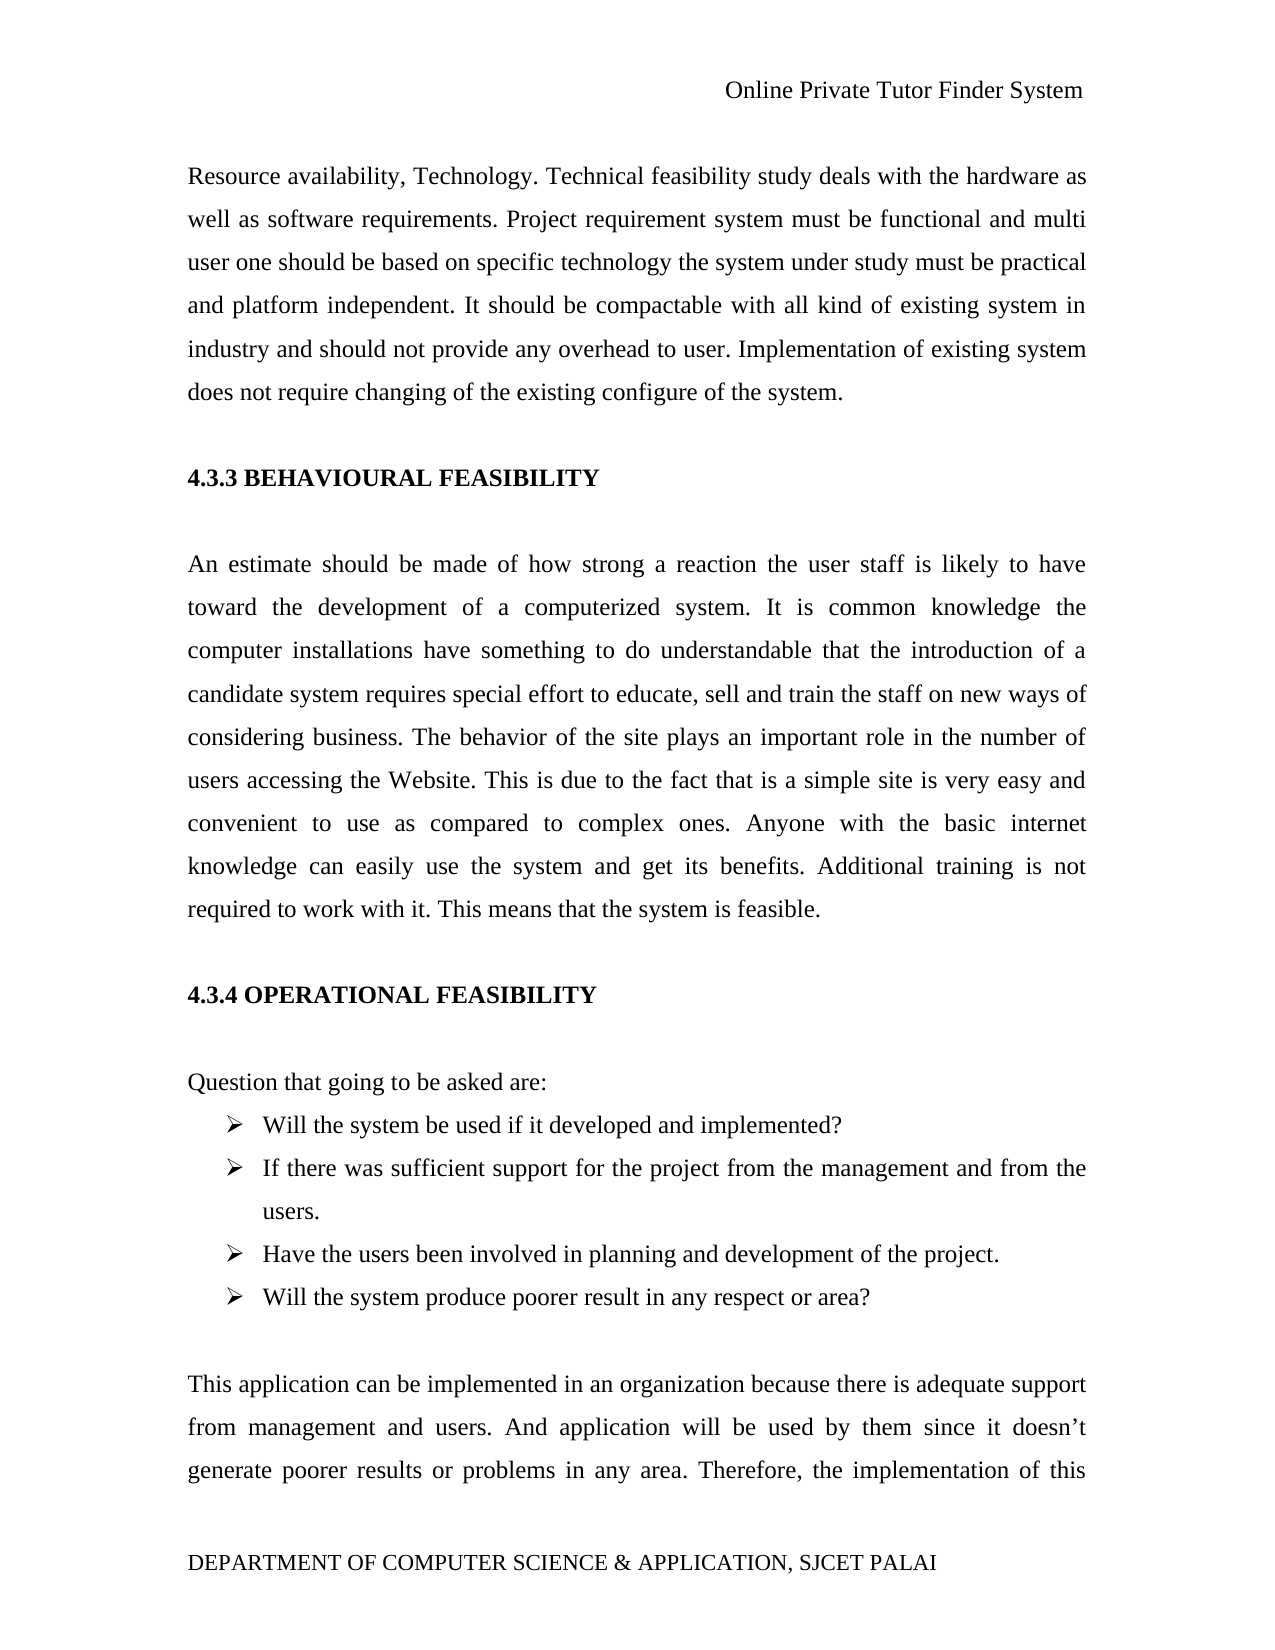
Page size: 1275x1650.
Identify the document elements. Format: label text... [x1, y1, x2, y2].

text Resource availability, Technology. Technical feasibility study deals with the hardware as well as software requirements. Project requirement system must be functional and multi user one should be based on specific technology the system under study must be practical and platform independent. It should be compactable with all kind of existing system in industry and should not provide any overhead to user. Implementation of existing system does not require changing of the existing configure of the system. [187, 161, 1087, 406]
text Question that going to be asked are: [187, 1067, 1087, 1096]
list Have the users been involved in planning and development of the project. [225, 1239, 1087, 1268]
text 4.3.4 OPERATIONAL FEASIBILITY [187, 981, 1087, 1009]
text An estimate should be made of how strong a reaction the user staff is likely to have toward the development of a computerized system. It is common knowledge the computer installations have something to do understandable that the introduction of a candidate system requires special effort to educate, sell and train the staff on new ways of considering business. The behavior of the site plays an important role in the number of users accessing the Website. This is due to the fact that is a simple site is very easy and convenient to use as compared to complex ones. Anyone with the basic internet knowledge can easily use the system and get its benefits. Additional training is not required to work with it. This means that the system is feasible. [187, 549, 1087, 923]
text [187, 1369, 1087, 1484]
text 4.3.3 BEHAVIOURAL FEASIBILITY [187, 463, 1087, 492]
list If there was sufficient support for the project from the management and from the users. [225, 1153, 1087, 1225]
list Will the system produce poorer result in any respect or area? [225, 1282, 1087, 1311]
list Will the system be used if it developed and implemented? [225, 1110, 1087, 1139]
